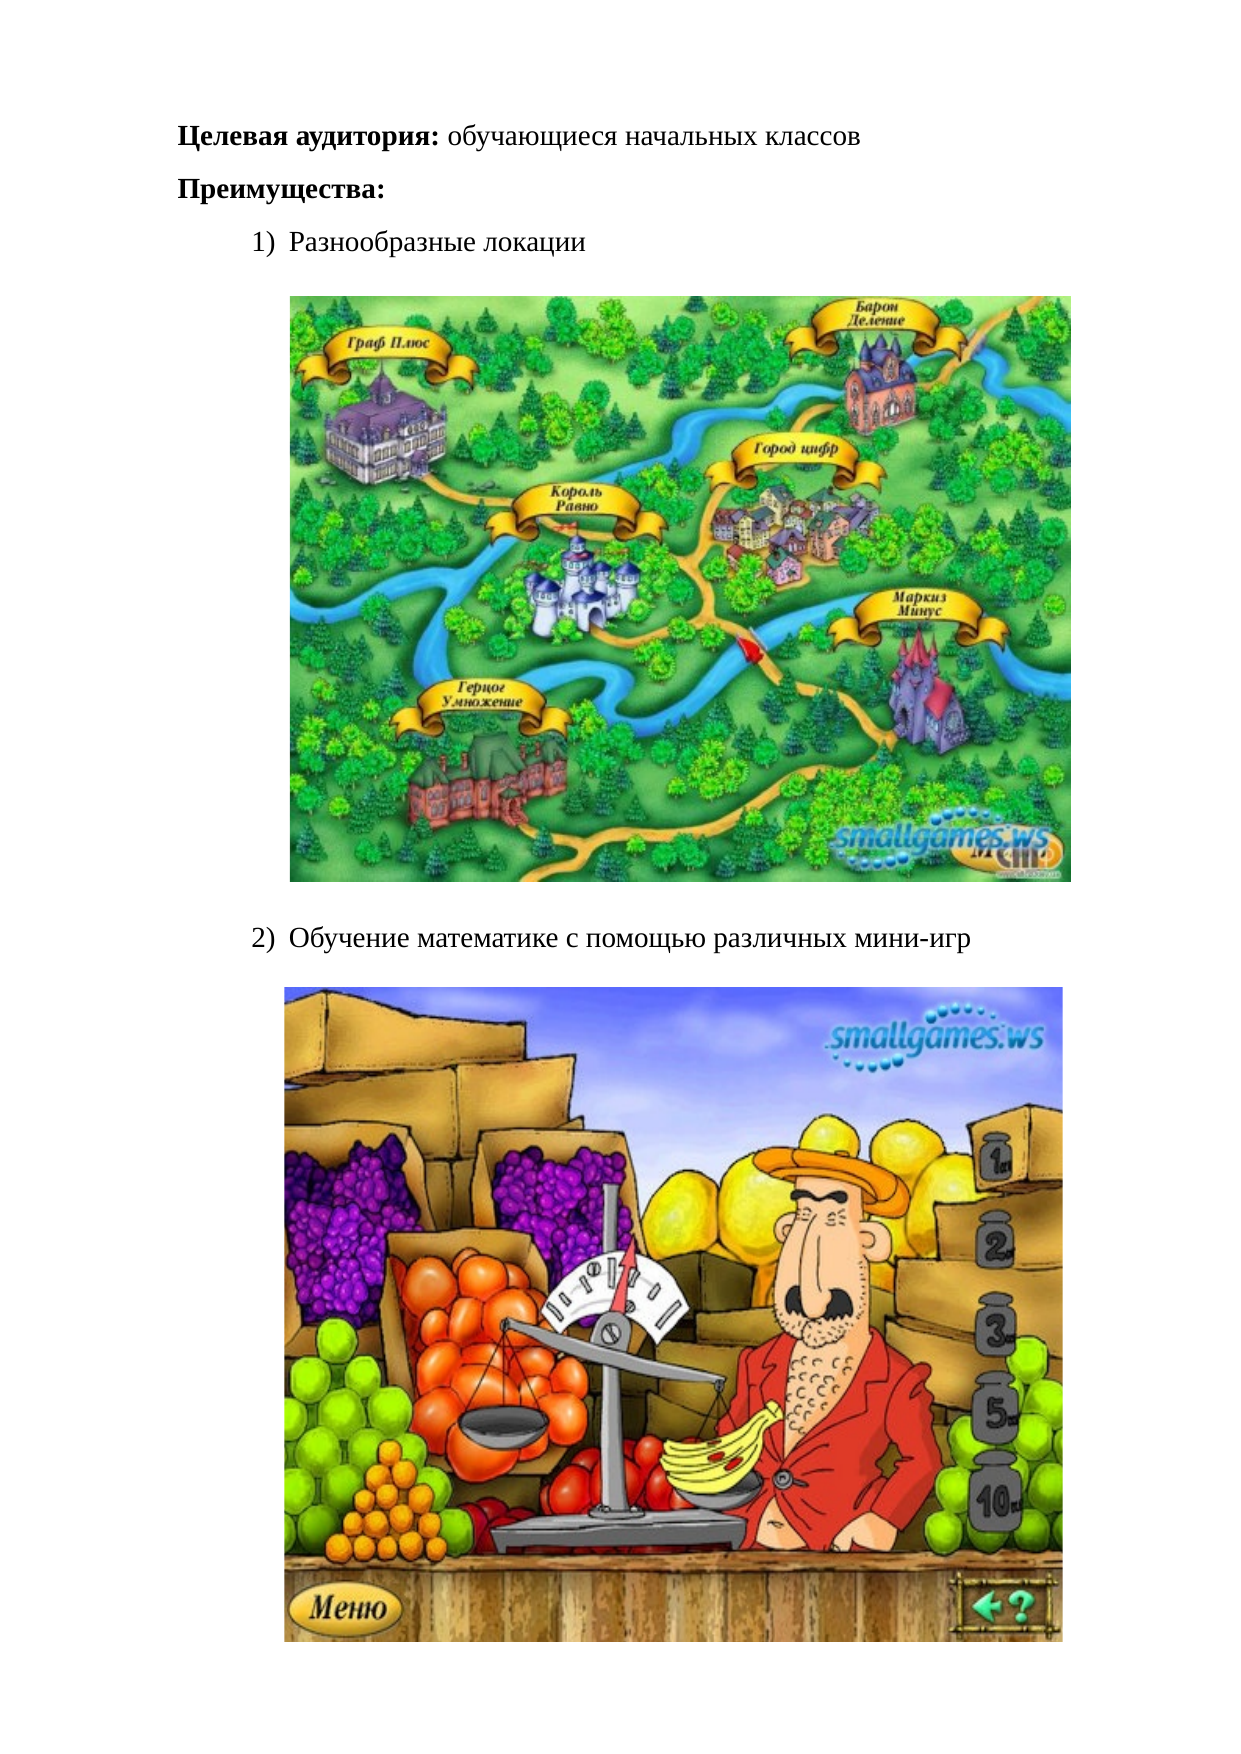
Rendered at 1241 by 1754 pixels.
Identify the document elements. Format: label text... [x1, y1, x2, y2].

text Преимущества: [177, 171, 1152, 204]
list Разнообразные локации [251, 224, 1152, 257]
picture [289, 296, 1071, 882]
list Обучение математике с помощью различных мини-игр [251, 920, 1152, 954]
text Целевая аудитория: обучающиеся начальных классов [177, 118, 1152, 152]
picture [284, 987, 1063, 1642]
